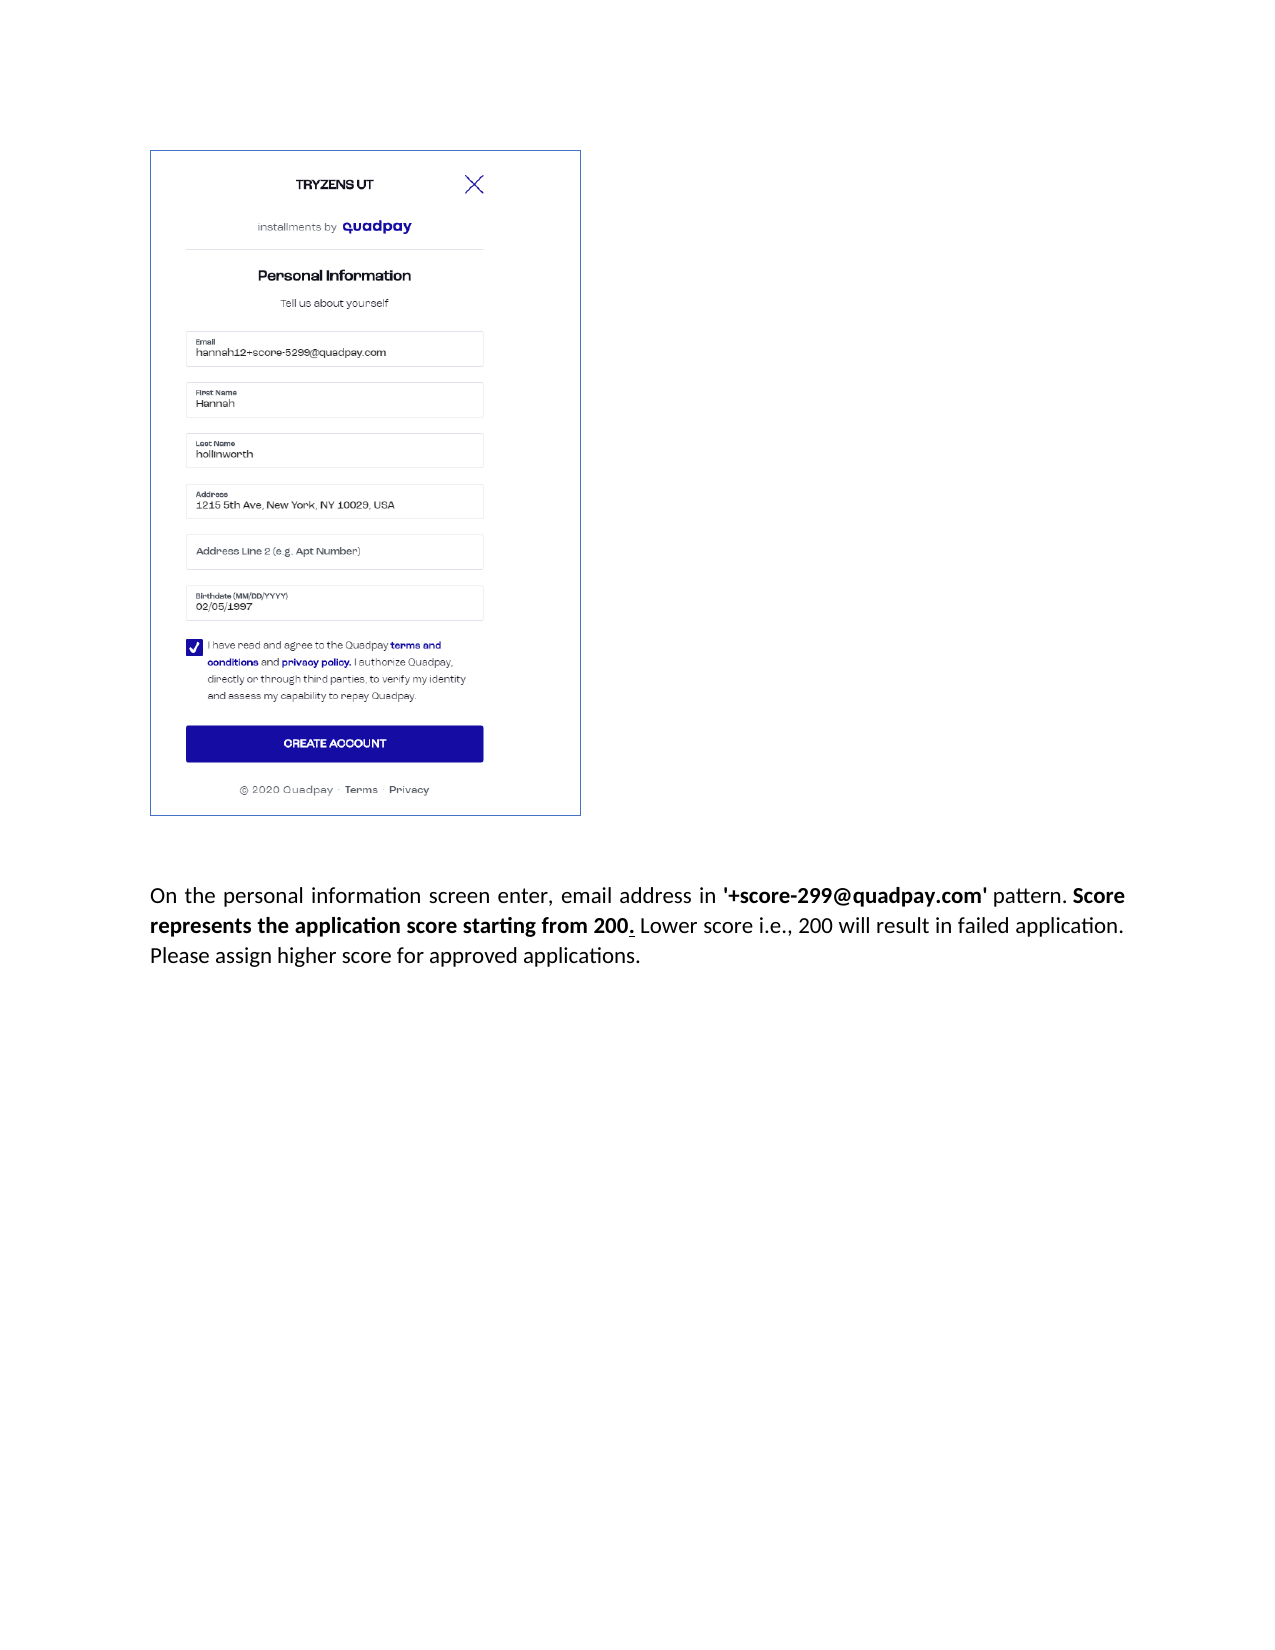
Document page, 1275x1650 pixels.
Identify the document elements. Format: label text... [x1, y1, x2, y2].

text On the personal information screen enter, email address in '+score-299@quadpay.com' pattern. Score represents the application score starting from 200. Lower score i.e., 200 will result in failed application. Please assign higher score for approved applications. [150, 937, 1125, 969]
picture [151, 151, 580, 815]
